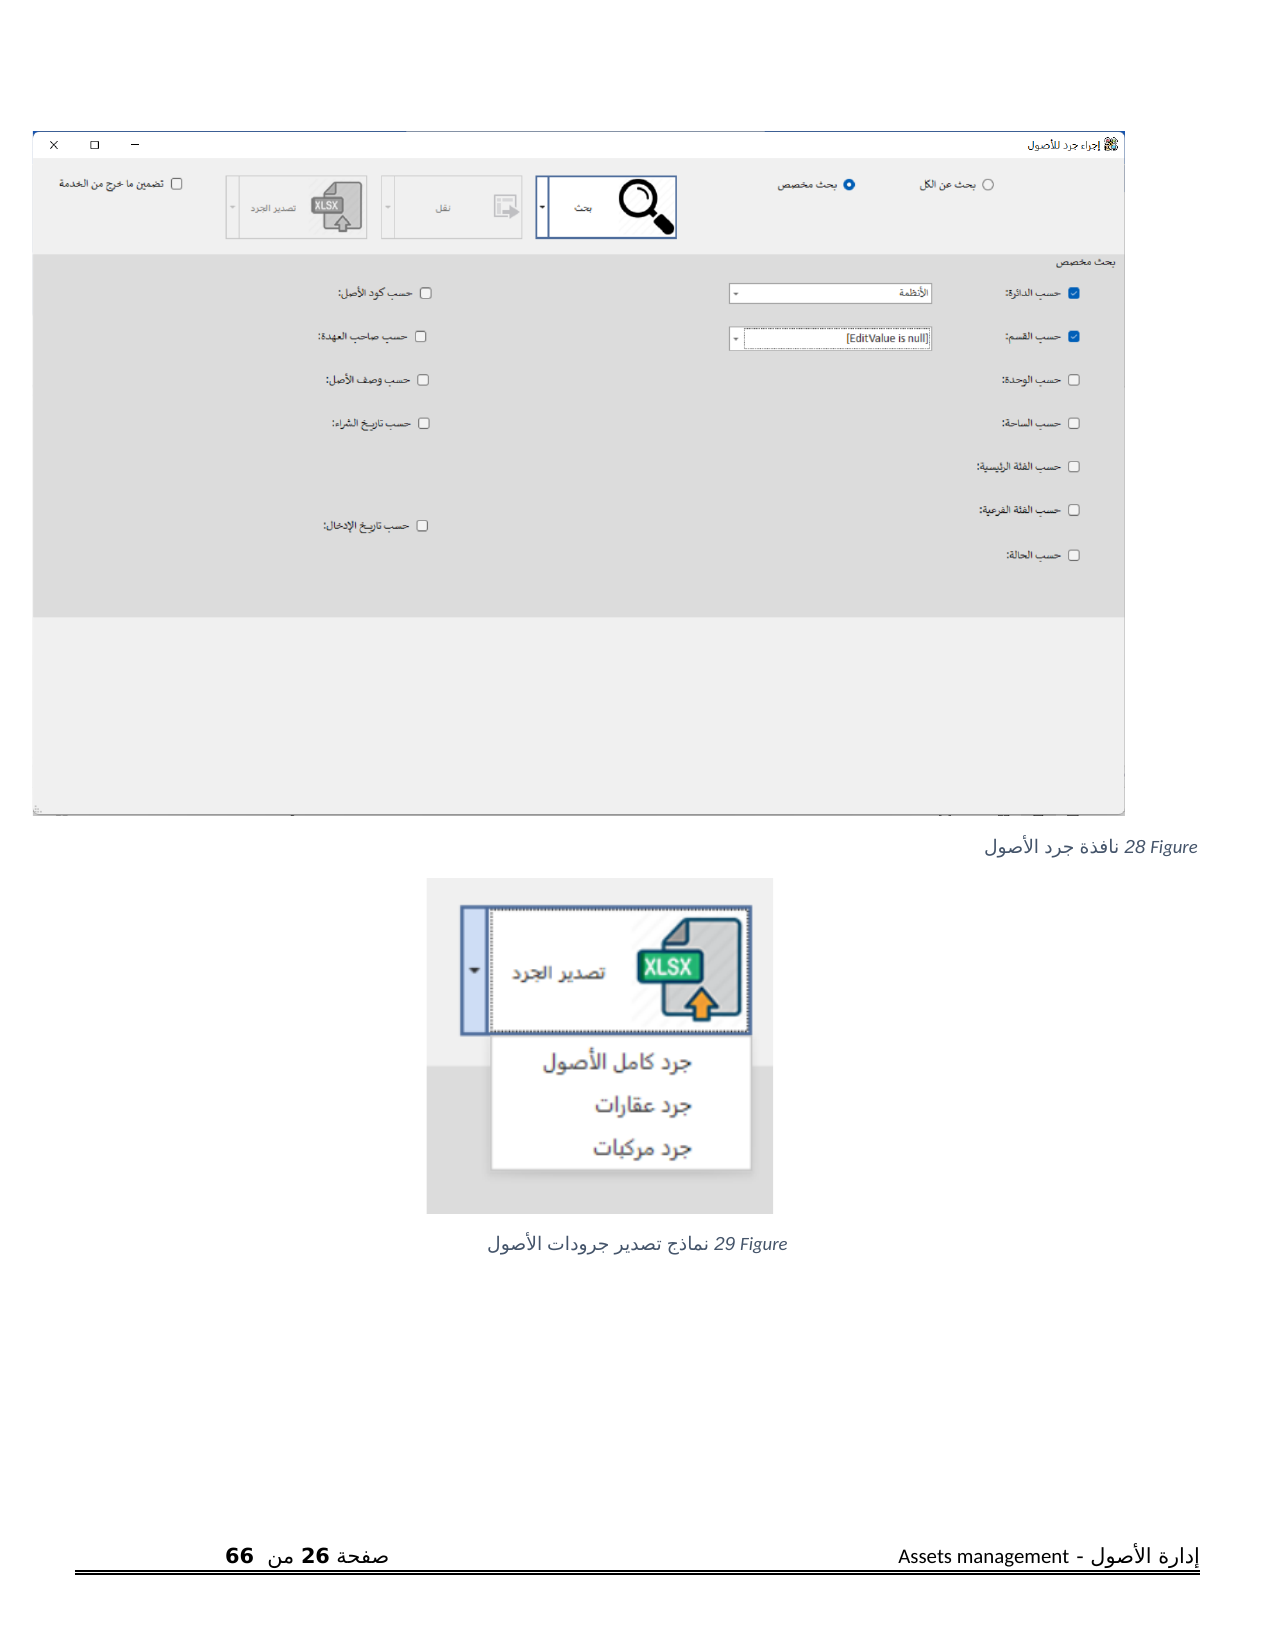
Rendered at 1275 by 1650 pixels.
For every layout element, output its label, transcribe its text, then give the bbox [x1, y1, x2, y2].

text Figure 29 نماذج تصدير جرودات الأصول [75, 1232, 1200, 1255]
picture [32, 131, 1125, 816]
picture [426, 878, 774, 1214]
text Figure 28 نافذة جرد الأصول [75, 835, 1200, 858]
